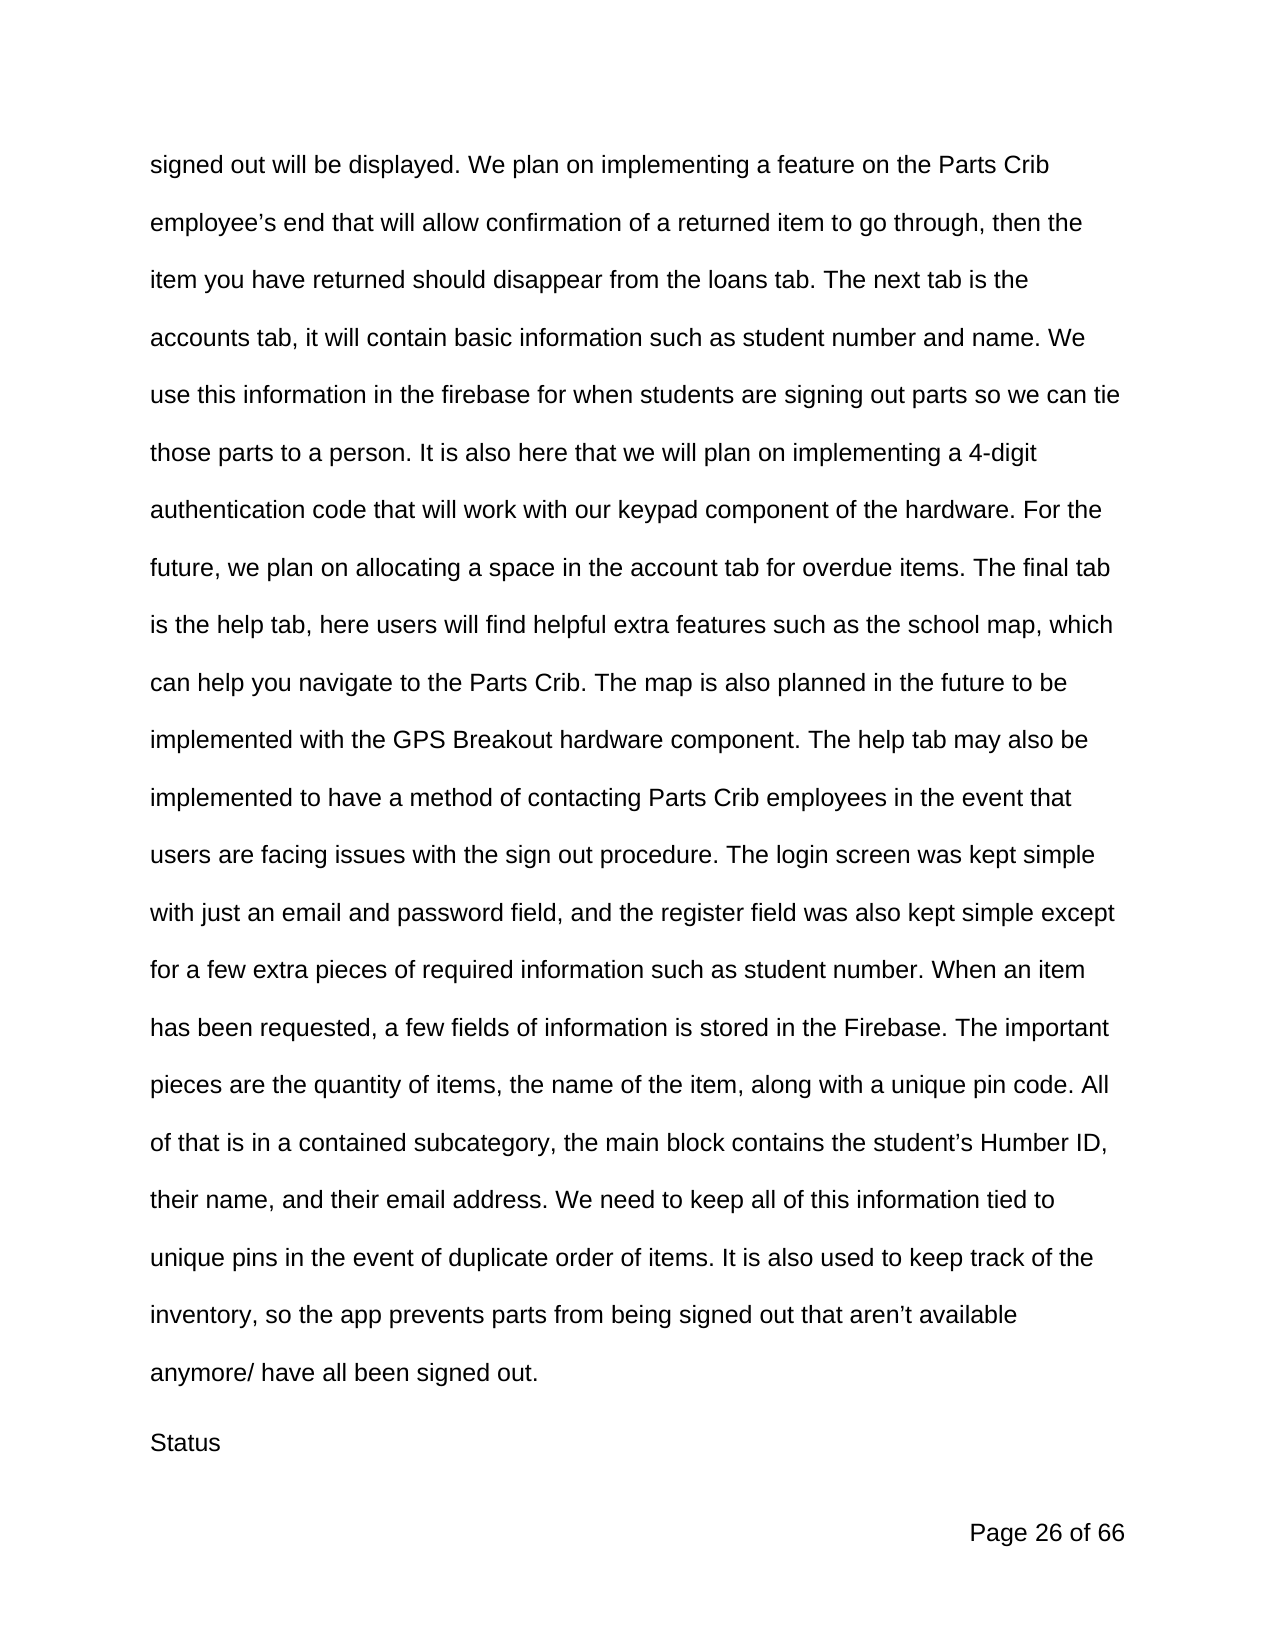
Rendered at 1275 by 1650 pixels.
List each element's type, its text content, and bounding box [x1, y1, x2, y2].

text Status [150, 1427, 1125, 1456]
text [150, 150, 1125, 1386]
